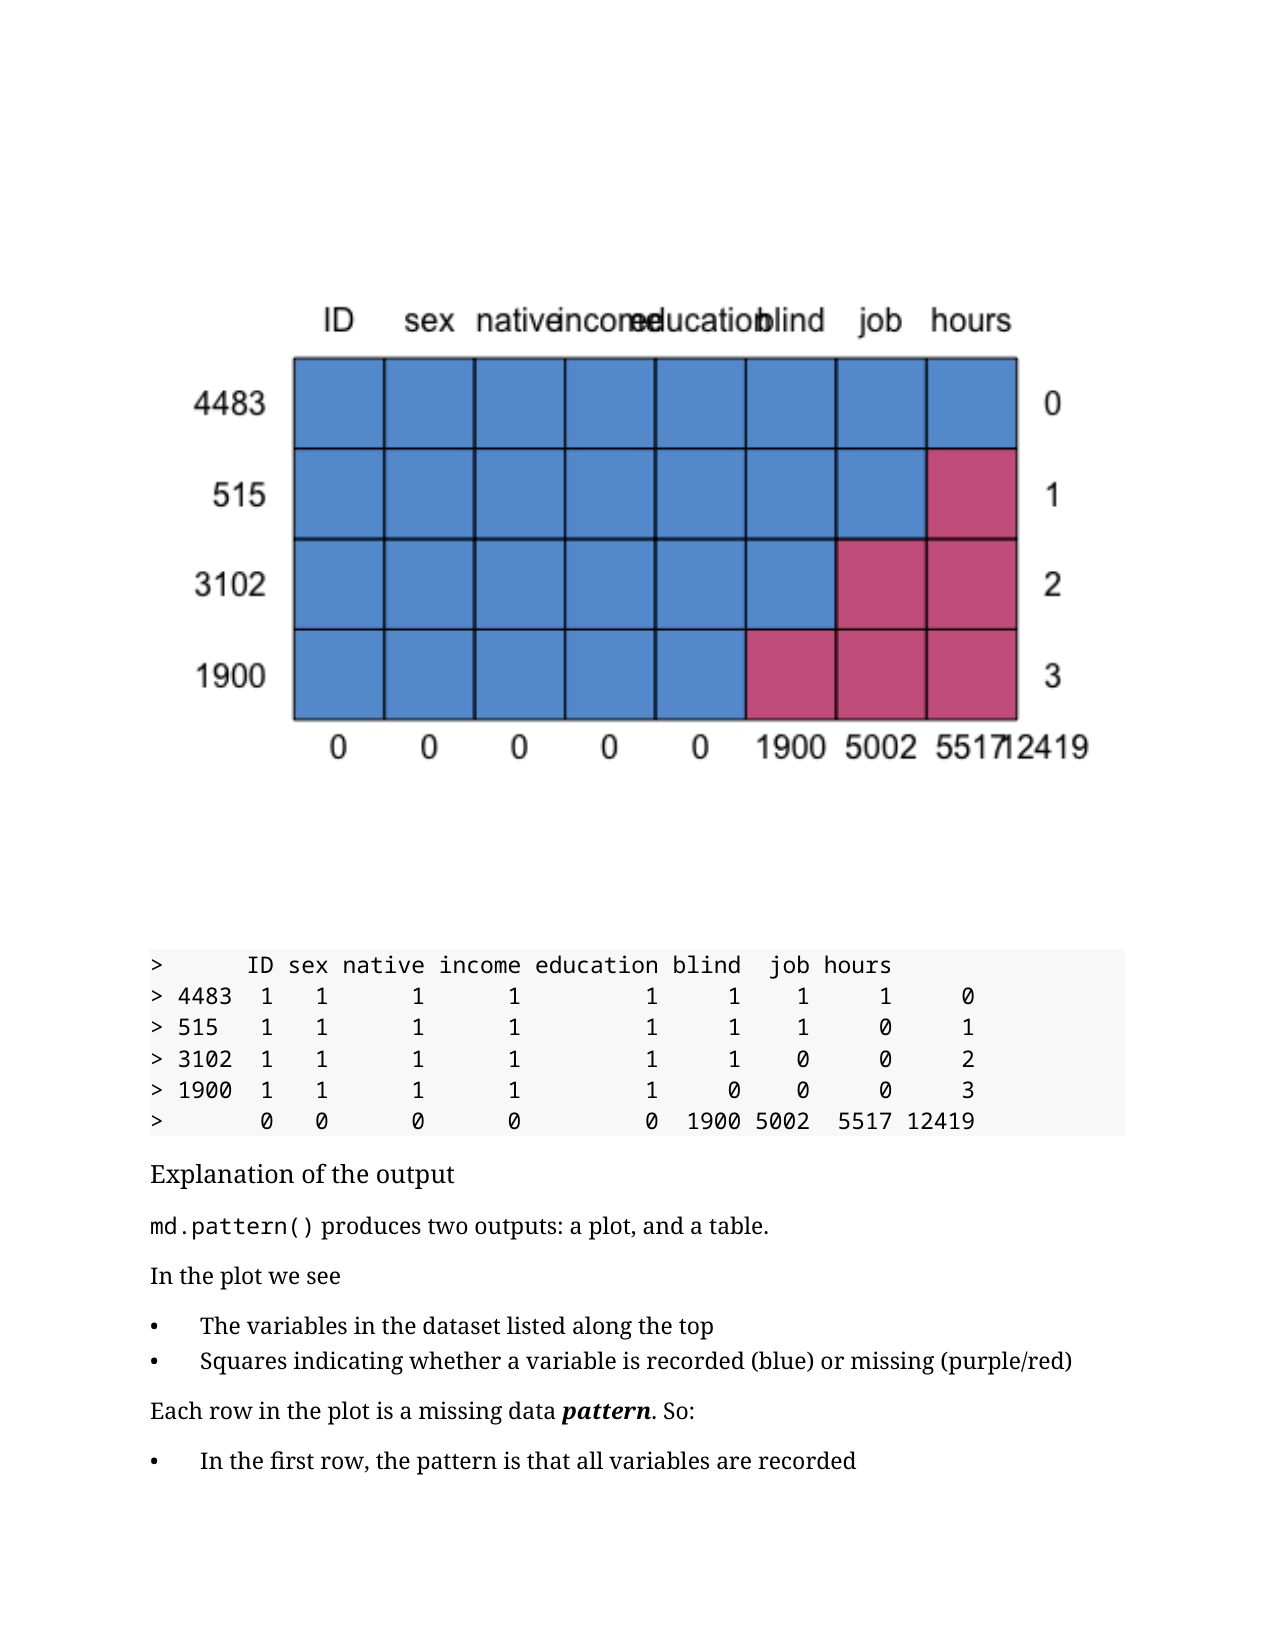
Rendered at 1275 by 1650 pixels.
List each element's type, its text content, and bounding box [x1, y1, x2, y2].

picture [168, 150, 1144, 930]
list Squares indicating whether a variable is recorded (blue) or missing (purple/red) [150, 1345, 1125, 1376]
subtitle Explanation of the output [150, 1157, 1125, 1191]
text md.pattern() produces two outputs: a plot, and a table. [150, 1210, 1125, 1241]
list In the first row, the pattern is that all variables are recorded [150, 1445, 1125, 1476]
text > ID sex native income education blind job hours > 4483 1 1 1 1 1 1 1 1 0 > 515 1 1 1 1 1 1 1 0 1 > 3102 1 1 1 1 1 1 0 0 2 > 1900 1 1 1 1 1 0 0 0 3 > 0 0 0 0 0 1900 5002 5517 12419 [150, 949, 1125, 1136]
text In the plot we see [150, 1260, 1125, 1291]
list The variables in the dataset listed along the top [150, 1310, 1125, 1341]
text Each row in the plot is a missing data pattern. So: [150, 1395, 1125, 1426]
